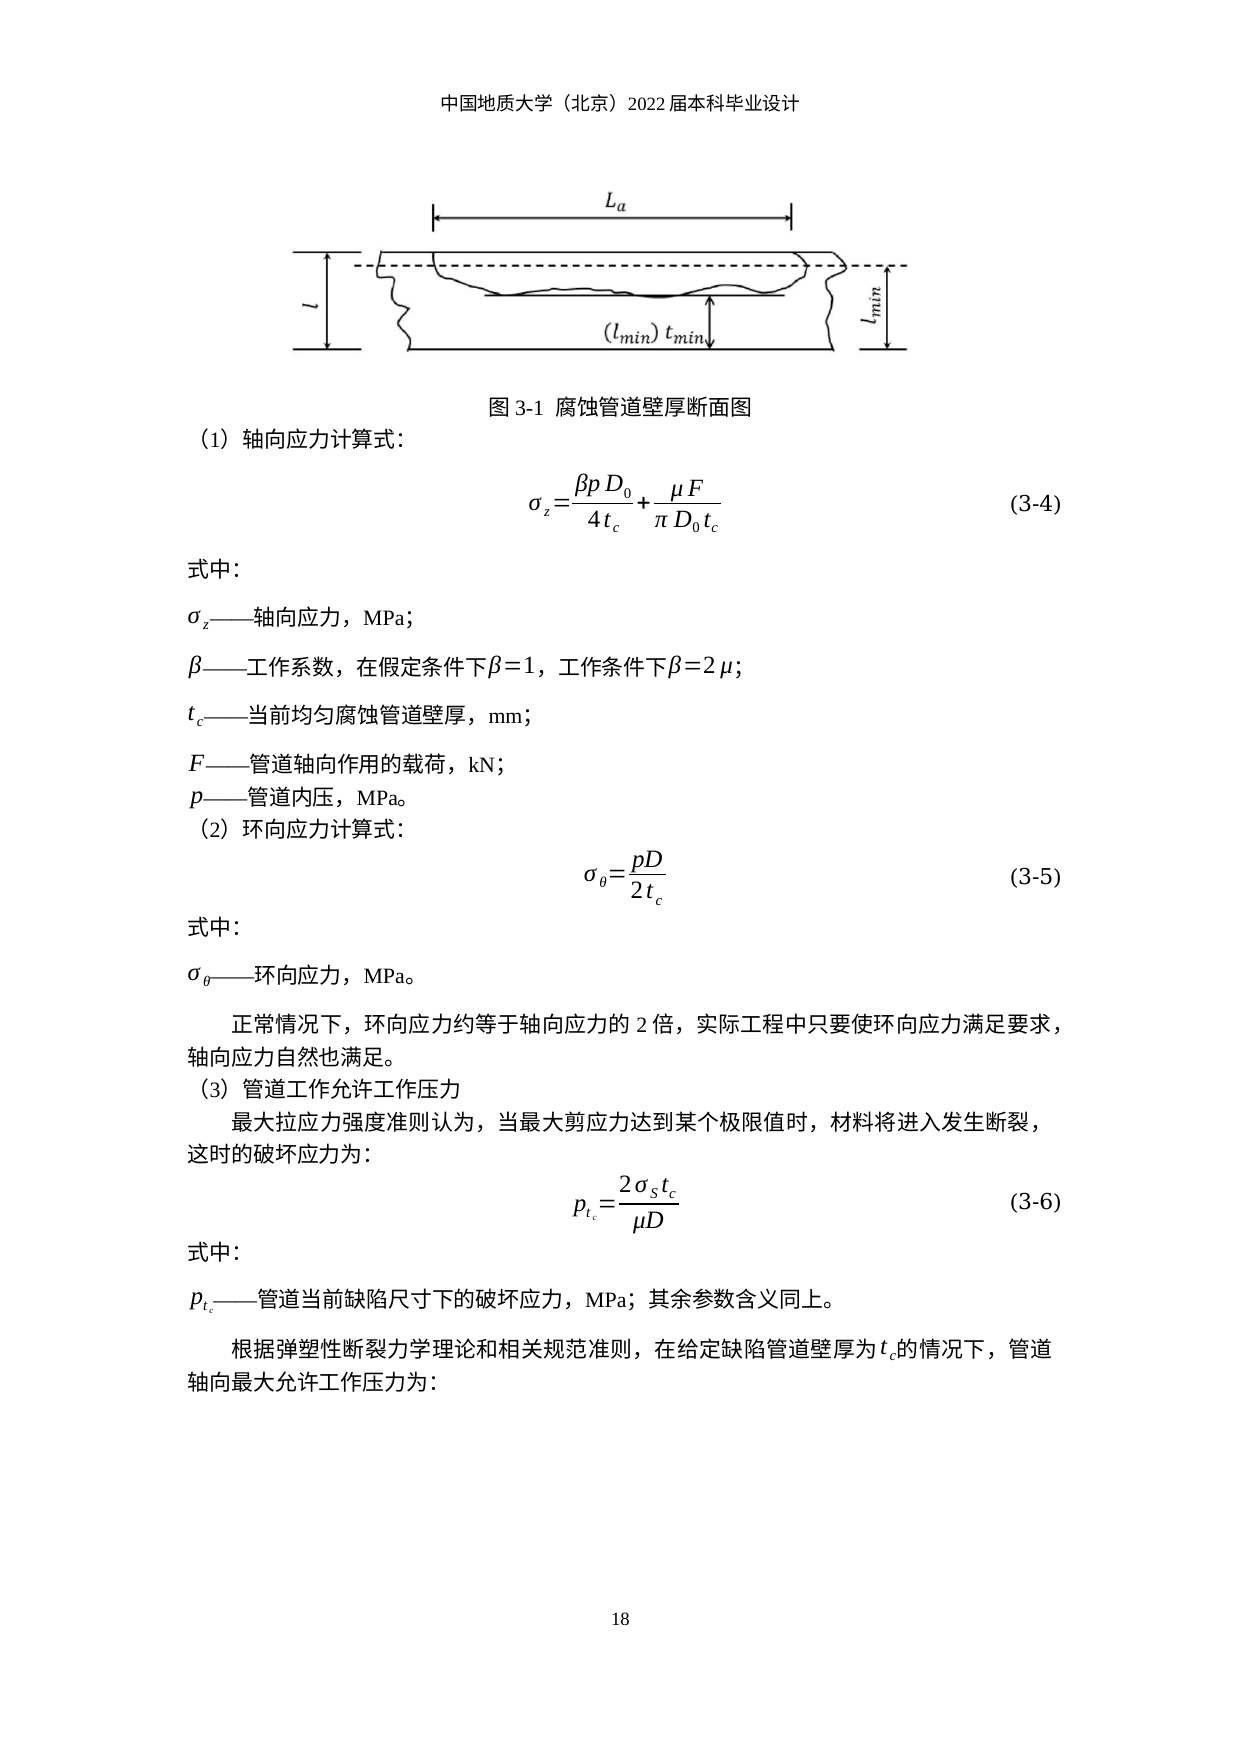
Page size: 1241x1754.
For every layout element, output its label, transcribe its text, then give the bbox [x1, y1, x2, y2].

text 正常情况下，环向应力约等于轴向应力的2倍，实际工程中只要使环向应力满足要求，轴向应力自然也满足。 [187, 1007, 1053, 1072]
text ——轴向应力，MPa； [187, 584, 1053, 649]
text 式中： [187, 909, 1053, 942]
text 式中： [187, 552, 1053, 584]
text （3）管道工作允许工作压力 [187, 1072, 1053, 1104]
text （1）轴向应力计算式： [187, 422, 1053, 454]
text 最大拉应力强度准则认为，当最大剪应力达到某个极限值时，材料将进入发生断裂，这时的破坏应力为： [187, 1104, 1053, 1169]
picture [231, 162, 1010, 376]
text ——管道轴向作用的载荷，kN； [187, 747, 1053, 779]
text ——管道当前缺陷尺寸下的破坏应力，MPa；其余参数含义同上。 [187, 1267, 1053, 1332]
text ——当前均匀腐蚀管道壁厚，mm； [187, 682, 1053, 747]
text (3-5) [187, 844, 1053, 909]
text 图3-1 腐蚀管道壁厚断面图 [187, 389, 1053, 422]
text 根据弹塑性断裂力学理论和相关规范准则，在给定缺陷管道壁厚为的情况下，管道轴向最大允许工作压力为： [187, 1332, 1053, 1397]
text (3-4) [187, 454, 1053, 552]
text ——管道内压，MPa。 [187, 779, 1053, 812]
text 式中： [187, 1234, 1053, 1267]
text (3-6) [187, 1169, 1053, 1234]
text ——环向应力，MPa。 [187, 942, 1053, 1007]
text ——工作系数，在假定条件下，工作条件下； [187, 649, 1053, 682]
text （2）环向应力计算式： [187, 812, 1053, 844]
